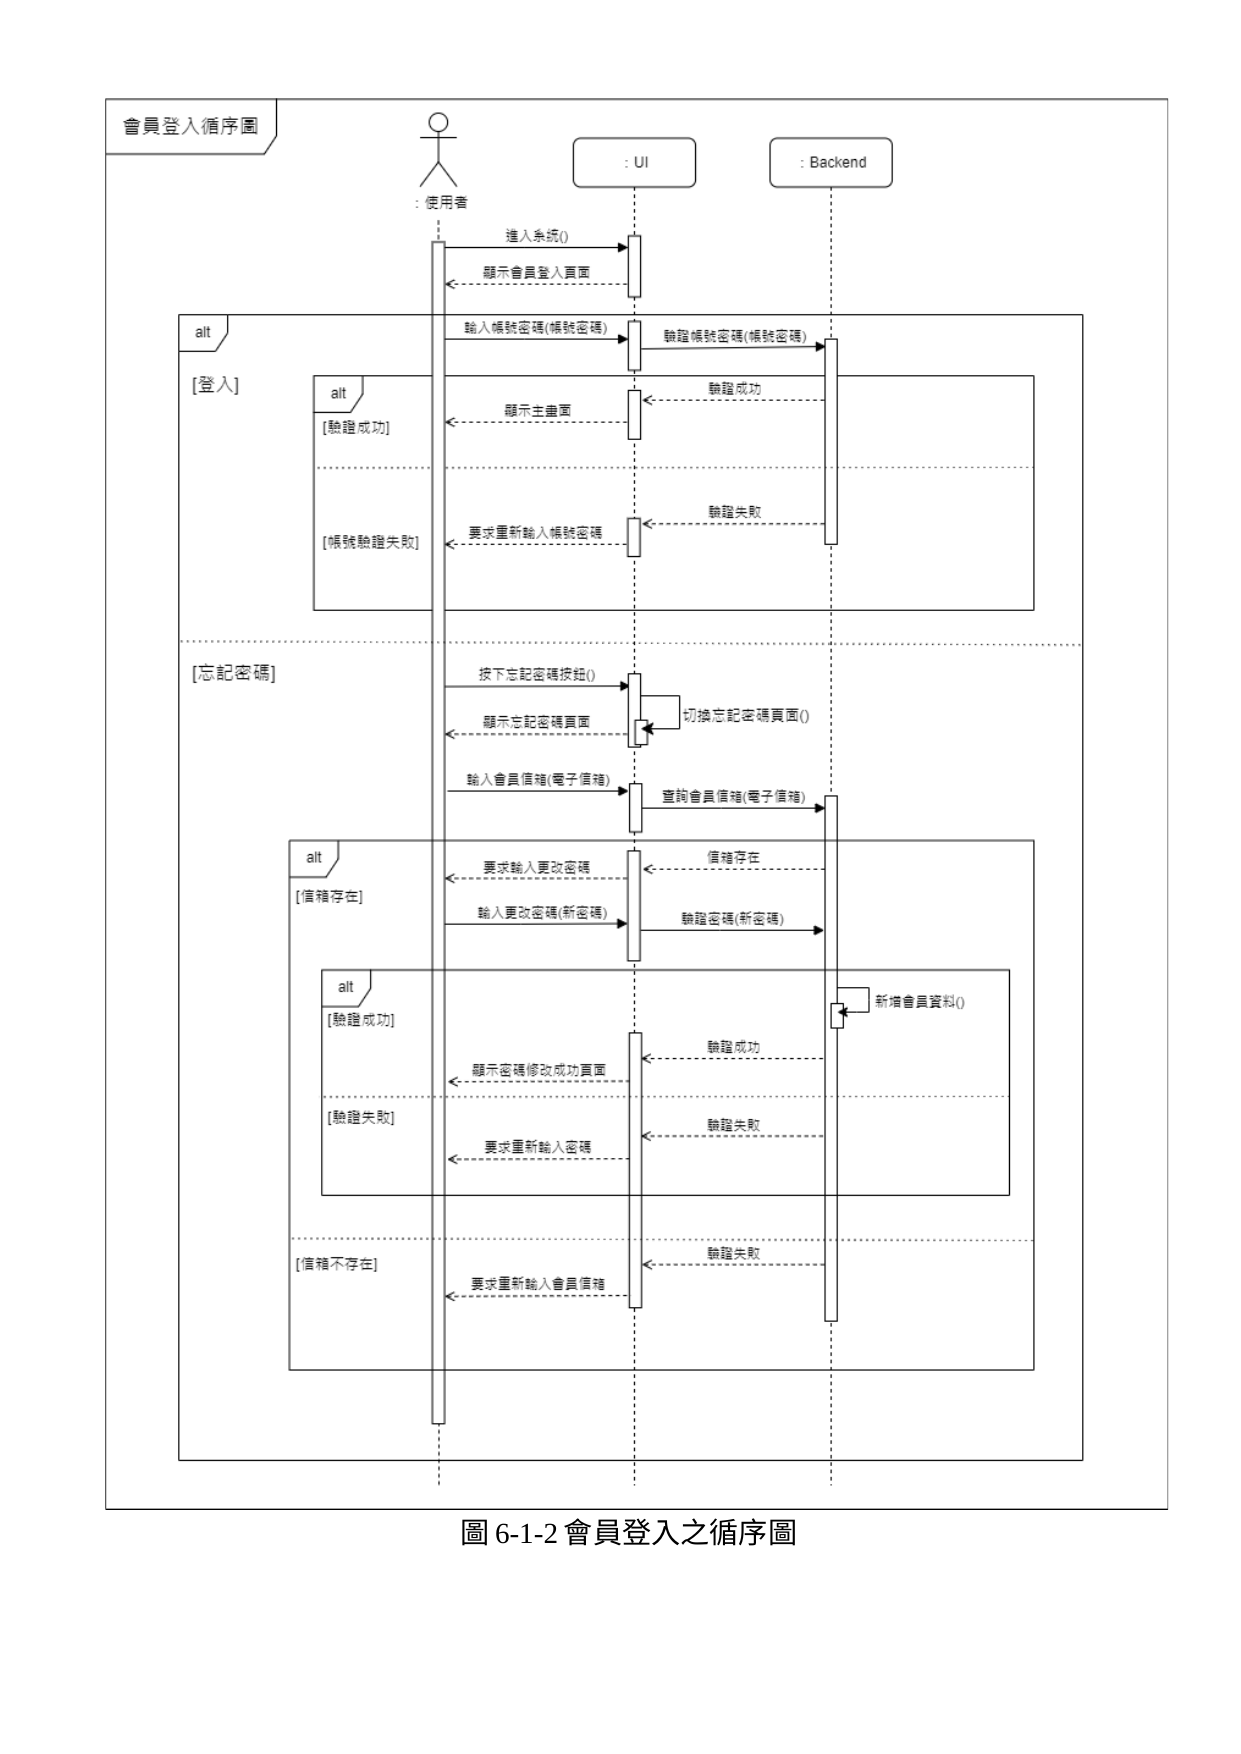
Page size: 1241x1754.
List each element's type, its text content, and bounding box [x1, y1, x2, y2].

picture [105, 98, 1169, 1510]
text 圖6-1-2會員登入之循序圖 [89, 1510, 1152, 1552]
